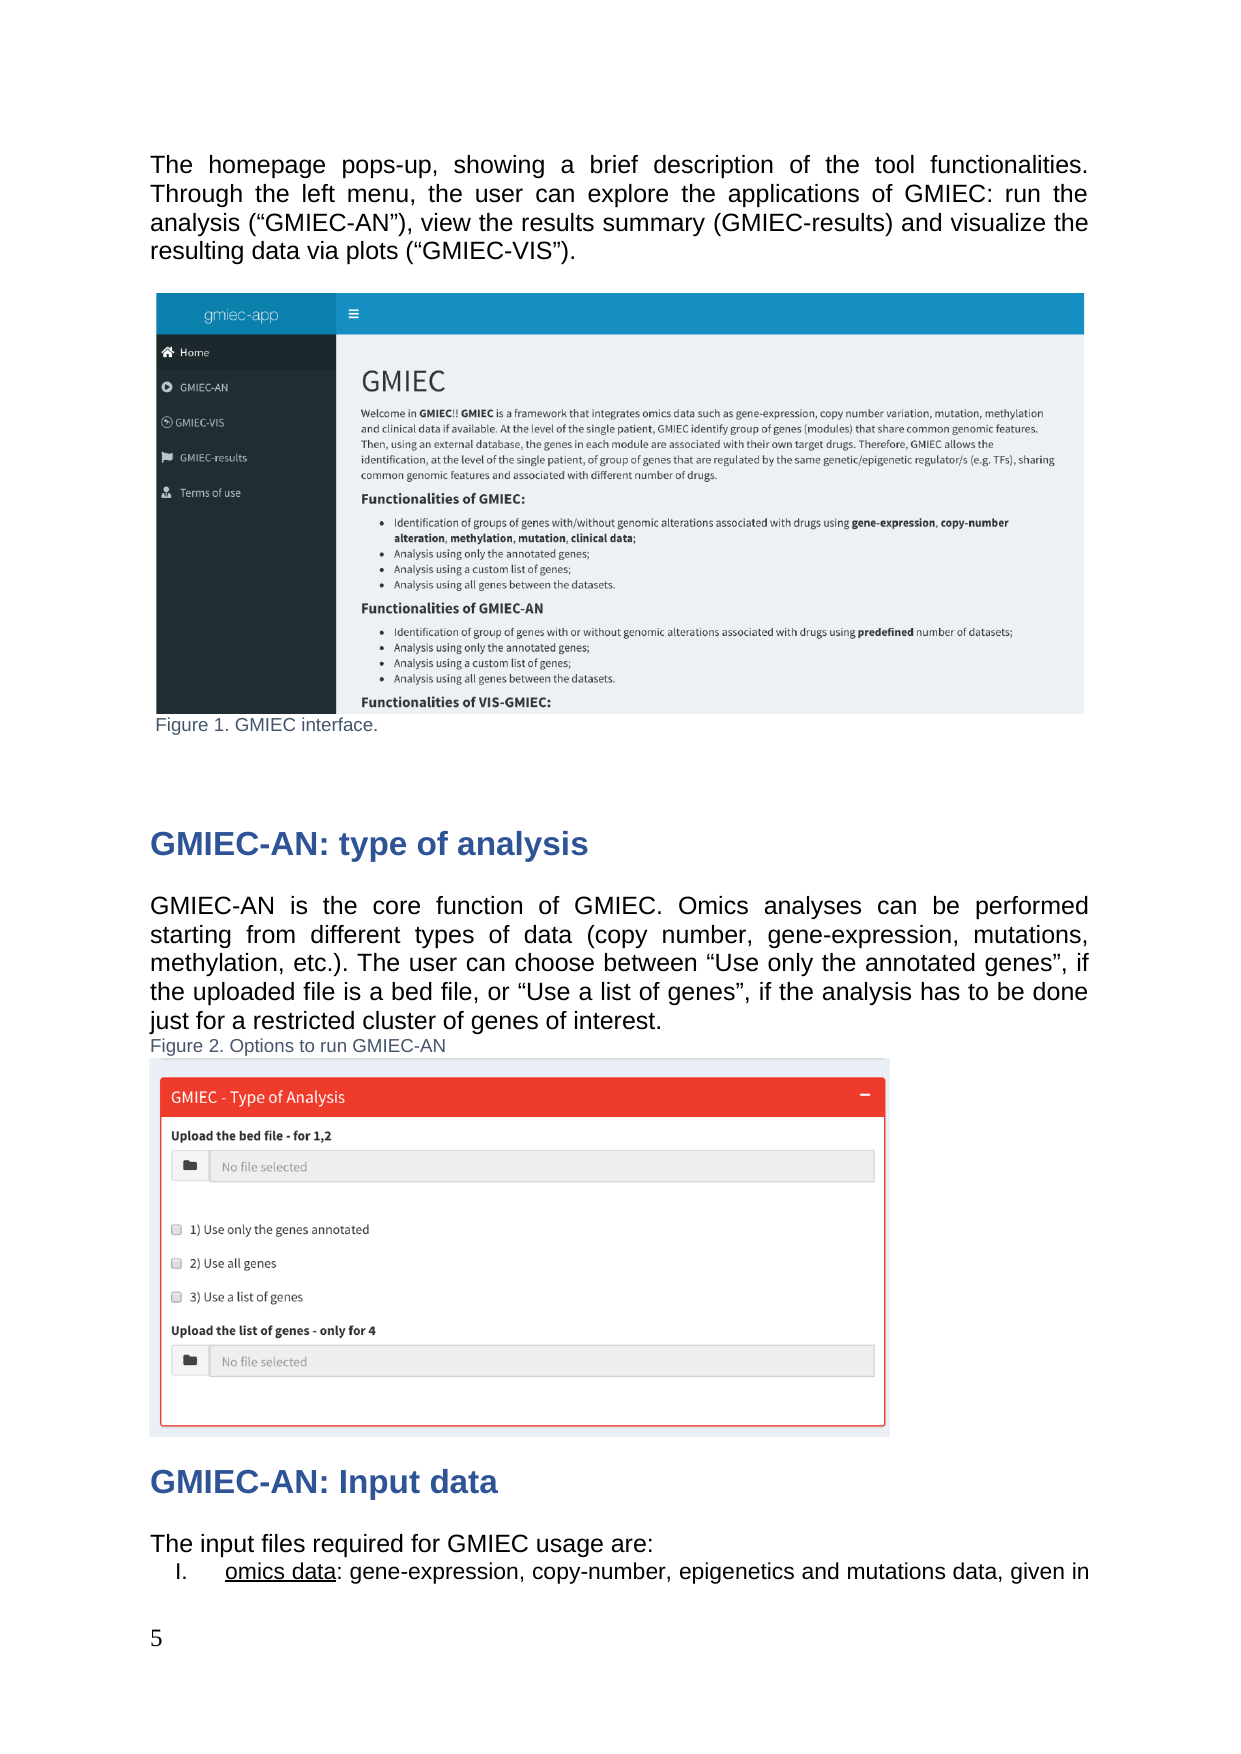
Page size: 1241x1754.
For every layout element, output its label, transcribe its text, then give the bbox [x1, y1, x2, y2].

picture [149, 1058, 890, 1437]
text Figure 2. Options to run GMIEC-AN [150, 1035, 1090, 1056]
subtitle GMIEC-AN: type of analysis [150, 824, 1090, 862]
text GMIEC-AN is the core function of GMIEC. Omics analyses can be performed starting from different types of data (copy number, gene-expression, mutations, methylation, etc.). The user can choose between “Use only the annotated genes”, if the uploaded file is a bed file, or “Use a list of genes”, if the analysis has to be done just for a restricted cluster of genes of interest. [150, 891, 1090, 1035]
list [187, 1558, 1090, 1584]
text The input files required for GMIEC usage are: [150, 1529, 1090, 1558]
picture [156, 293, 1085, 714]
text The homepage pops-up, showing a brief description of the tool functionalities. Through the left menu, the user can explore the applications of GMIEC: run the analysis (“GMIEC-AN”), view the results summary (GMIEC-results) and visualize the resulting data via plots (“GMIEC-VIS”). [150, 150, 1090, 265]
picture [207, 312, 215, 320]
text Figure 1. GMIEC interface. [150, 714, 1090, 735]
